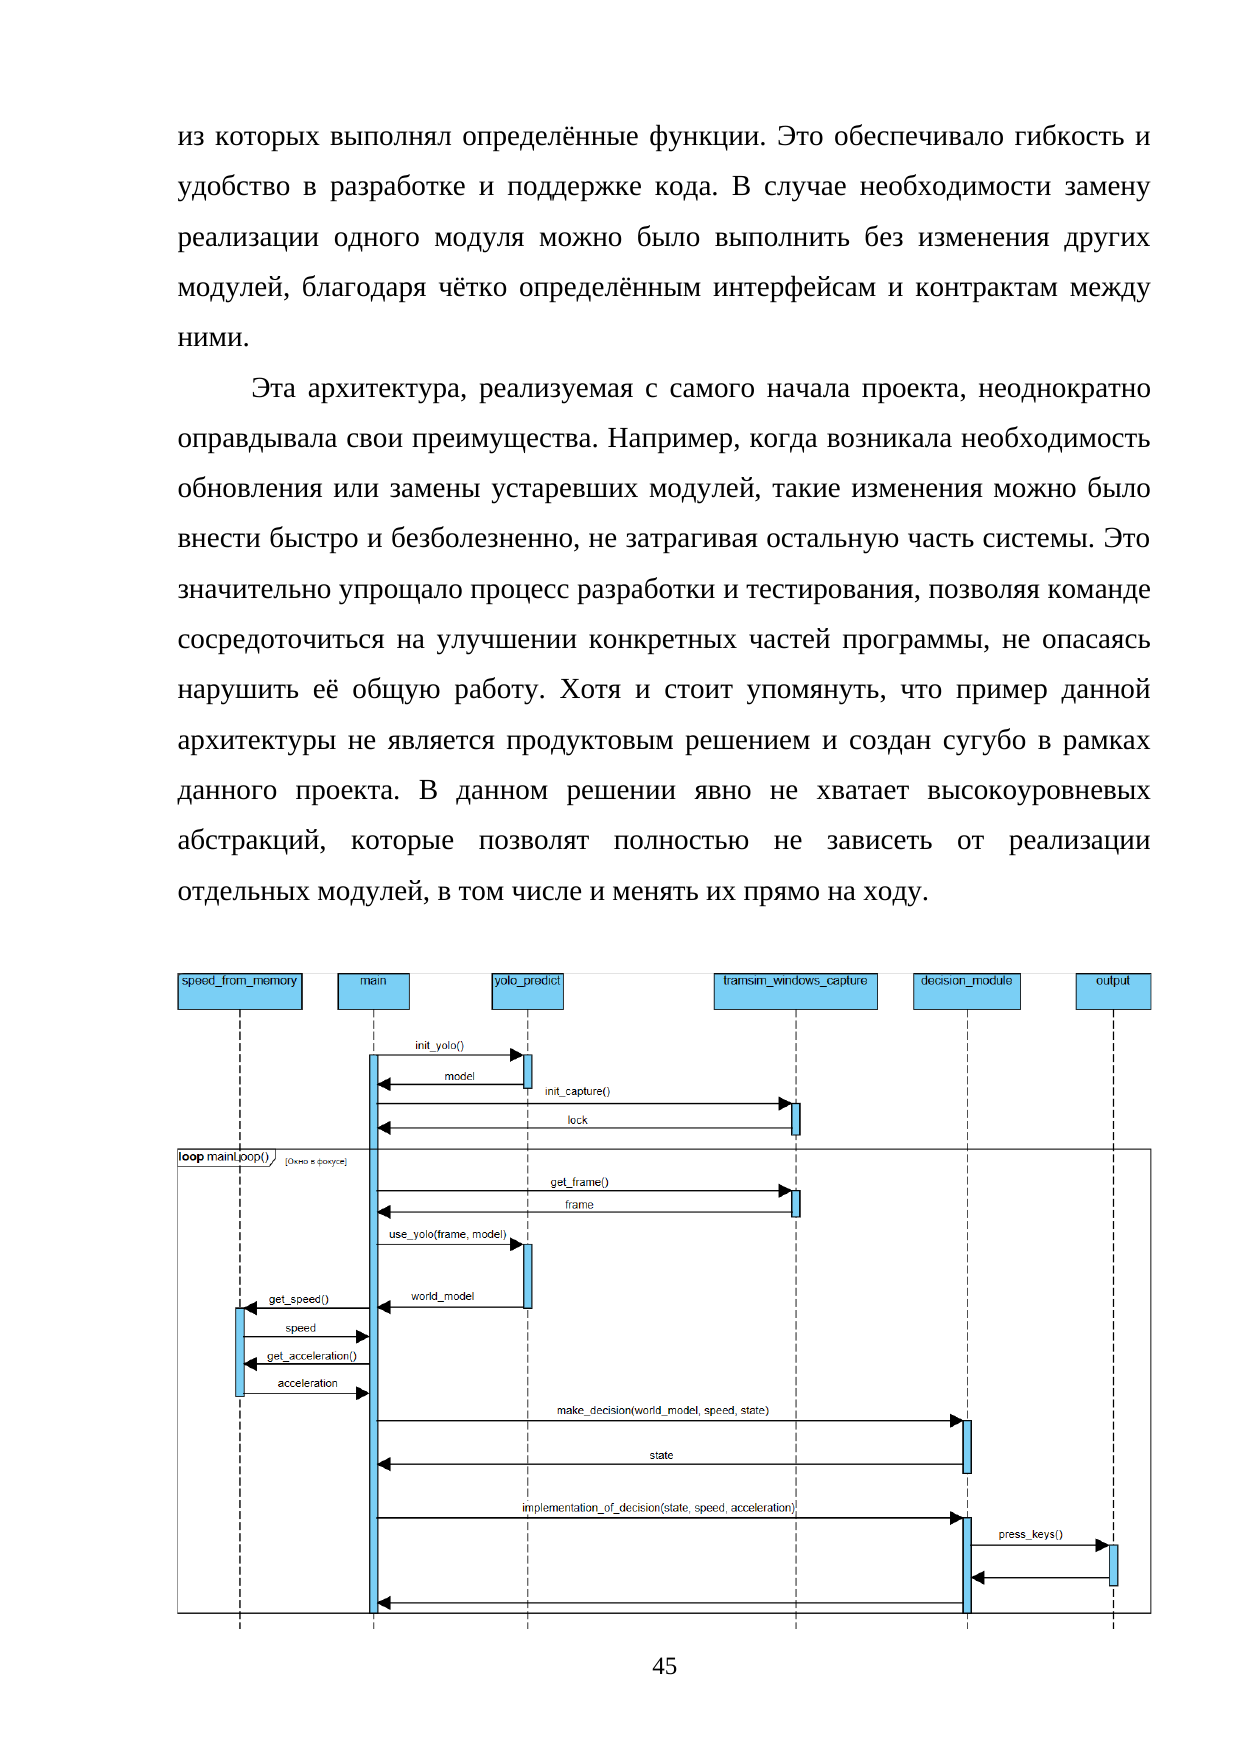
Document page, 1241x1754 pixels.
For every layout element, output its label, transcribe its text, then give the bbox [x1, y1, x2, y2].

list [177, 118, 1152, 353]
picture [177, 973, 1152, 1629]
list Эта архитектура, реализуемая с самого начала проекта, неоднократно оправдывала свои преимущества. Например, когда возникала необходимость обновления или замены устаревших модулей, такие изменения можно было внести быстро и безболезненно, не затрагивая остальную часть системы. Это значительно упрощало процесс разработки и тестирования, позволяя команде сосредоточиться на улучшении конкретных частей программы, не опасаясь нарушить её общую работу. Хотя и стоит упомянуть, что пример данной архитектуры не является продуктовым решением и создан сугубо в рамках данного проекта. В данном решении явно не хватает высокоуровневых абстракций, которые позволят полностью не зависеть от реализации отдельных модулей, в том числе и менять их прямо на ходу. [177, 370, 1152, 906]
